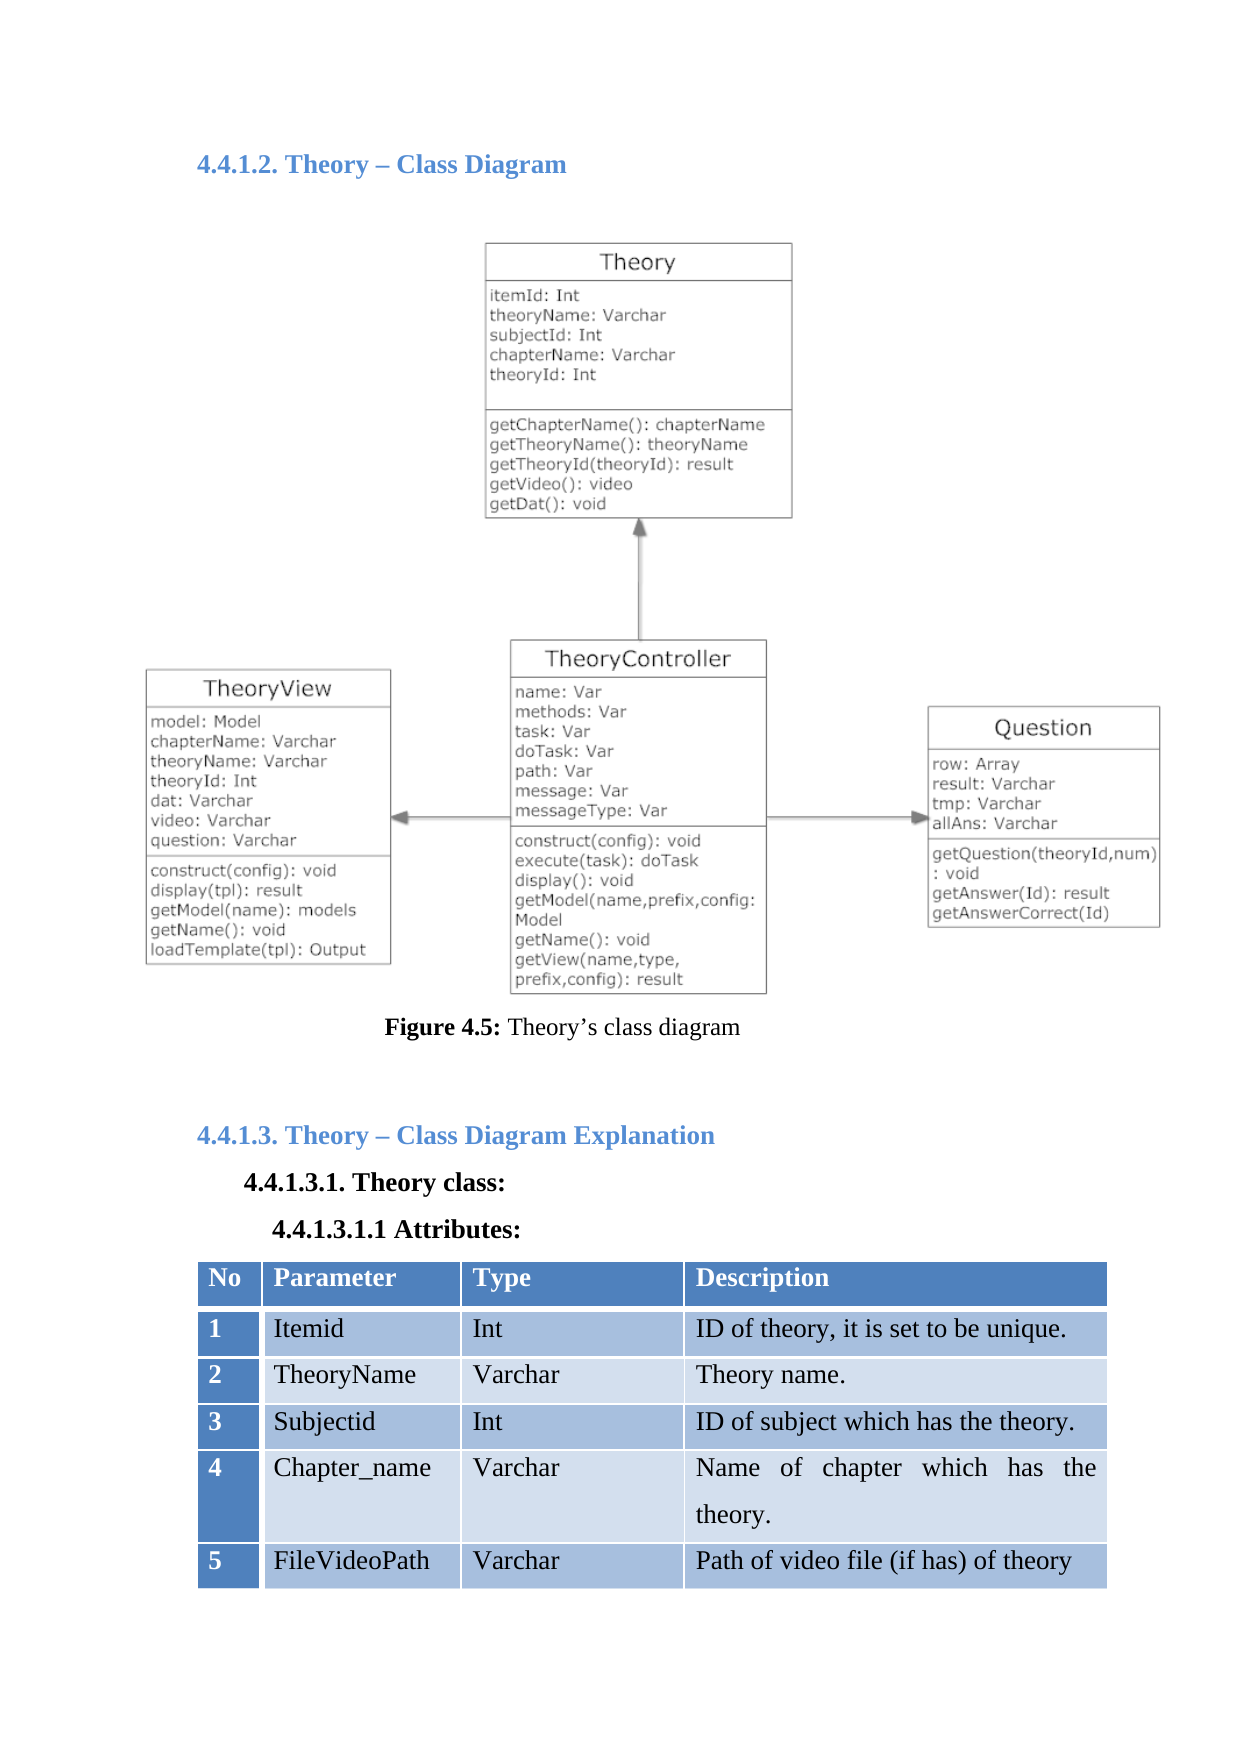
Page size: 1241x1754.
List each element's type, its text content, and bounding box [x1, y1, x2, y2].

table_cell Chapter_name [265, 1451, 460, 1542]
table_header Description [685, 1262, 1107, 1306]
table_header Type [462, 1262, 683, 1306]
table_cell Itemid [265, 1312, 460, 1356]
table_cell 1 [198, 1312, 259, 1356]
table_cell Int [462, 1405, 683, 1449]
subtitle 4.4.1.3. Theory – Class Diagram Explanation [197, 1119, 1122, 1151]
table_cell Int [462, 1312, 683, 1356]
table_cell Varchar [462, 1451, 684, 1542]
text Figure 4.5: Theory’s class diagram [272, 1012, 1122, 1041]
picture [140, 237, 1164, 999]
text 4.4.1.3.1.1 Attributes: [272, 1213, 1122, 1244]
subtitle 4.4.1.2. Theory – Class Diagram [197, 148, 1122, 179]
text 4.4.1.3.1. Theory class: [244, 1166, 1122, 1197]
table_cell TheoryName [265, 1359, 460, 1403]
table_cell Theory name. [685, 1359, 1107, 1403]
table_header No [198, 1262, 261, 1306]
table_cell 5 [198, 1544, 259, 1588]
table_cell ID of subject which has the theory. [685, 1405, 1107, 1449]
table_cell 3 [198, 1405, 259, 1449]
table_header Parameter [263, 1262, 460, 1306]
table_cell Path of video file (if has) of theory [685, 1544, 1107, 1588]
table_cell Varchar [462, 1544, 683, 1588]
table_cell Subjectid [265, 1405, 460, 1449]
table_cell 4 [198, 1451, 259, 1542]
table_cell 2 [198, 1359, 259, 1403]
table_cell Name of chapter which has the theory. [685, 1451, 1107, 1542]
table_cell Varchar [462, 1359, 684, 1403]
table_cell ID of theory, it is set to be unique. [685, 1312, 1107, 1356]
table_cell FileVideoPath [265, 1544, 460, 1588]
